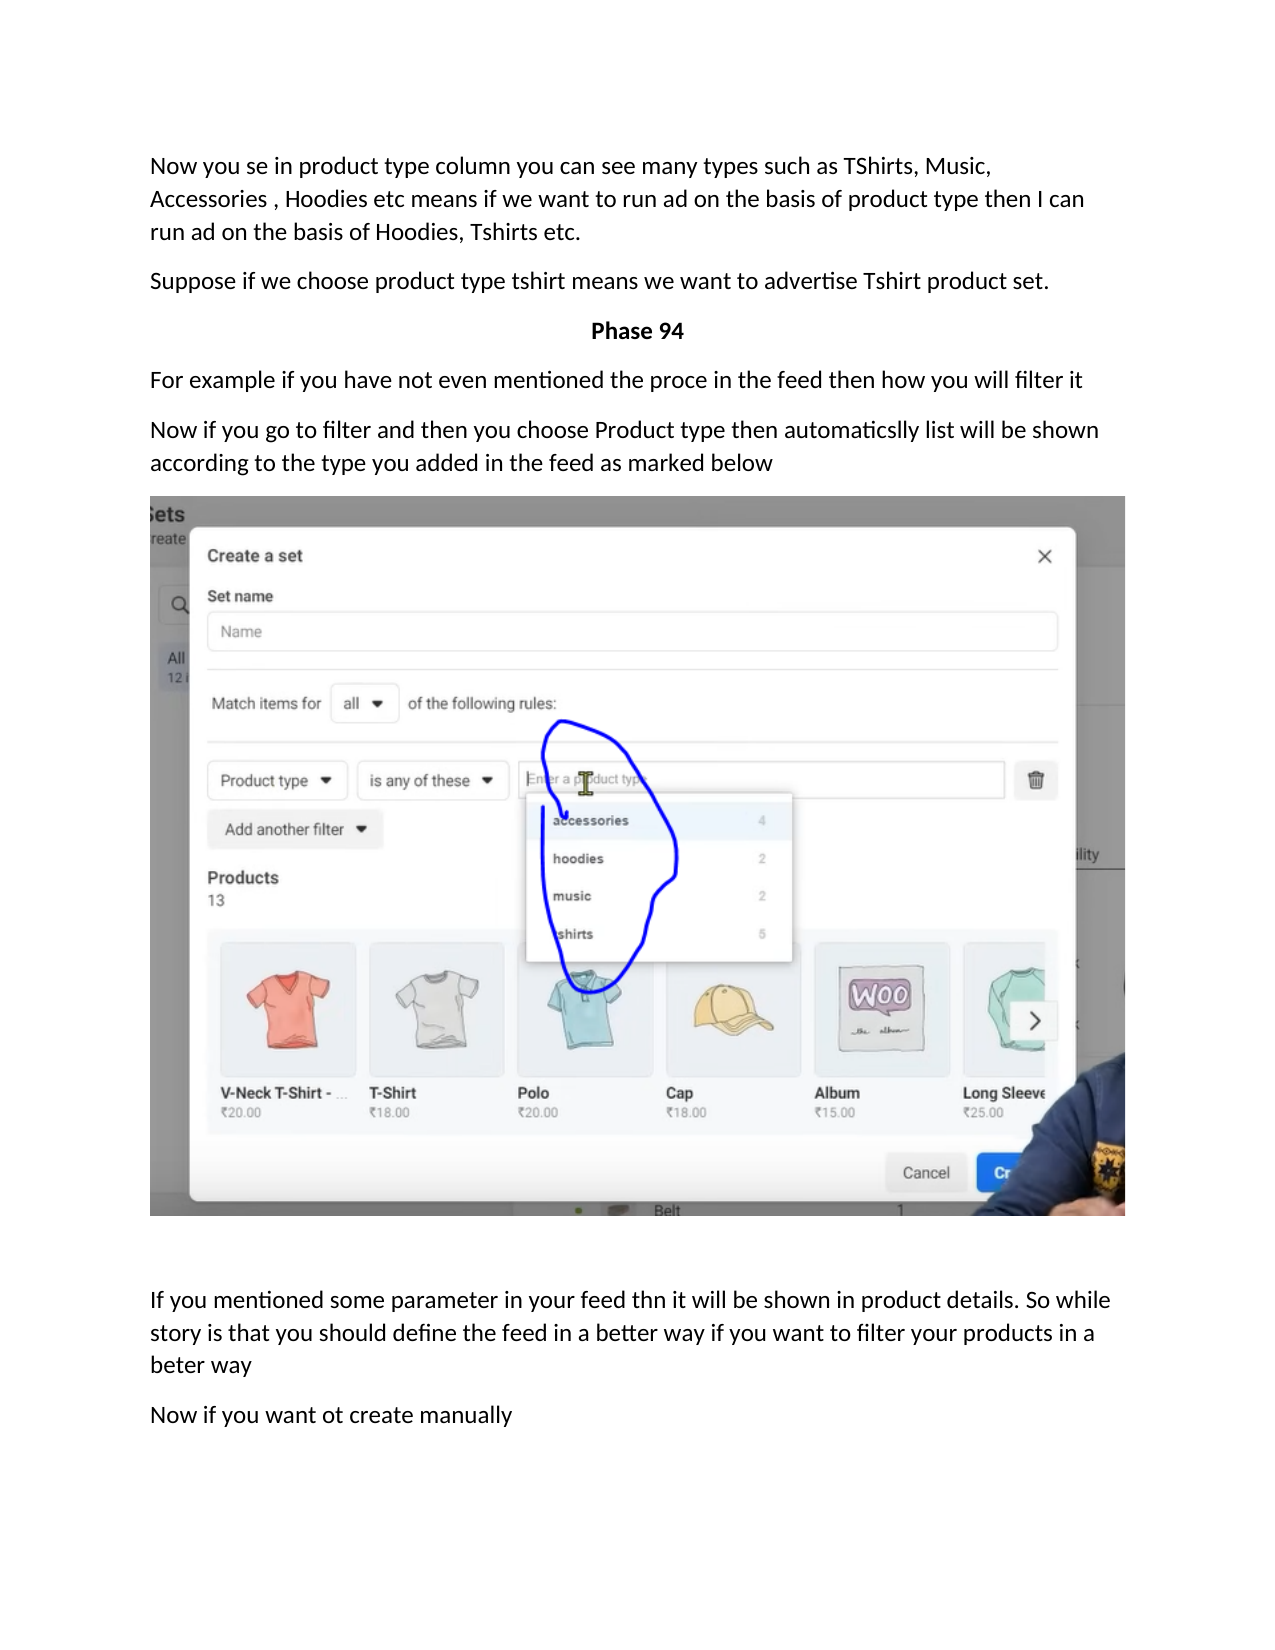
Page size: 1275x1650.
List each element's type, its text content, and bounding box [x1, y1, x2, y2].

text Phase 94 [150, 315, 1125, 346]
text Now you se in product type column you can see many types such as TShirts, Music, Accessories , Hoodies etc means if we want to run ad on the basis of product type then I can run ad on the basis of Hoodies, Tshirts etc. [150, 150, 1125, 246]
text Now if you want ot create manually [150, 1399, 1125, 1430]
picture [150, 496, 1125, 1216]
text If you mentioned some parameter in your feed thn it will be shown in product details. So while story is that you should define the feed in a better way if you want to filter your products in a beter way [150, 1284, 1125, 1380]
text For example if you have not even mentioned the proce in the feed then how you will filter it [150, 364, 1125, 395]
text Suppose if we choose product type tshirt means we want to advertise Tshirt product set. [150, 265, 1125, 296]
text Now if you go to filter and then you choose Product type then automaticslly list will be shown according to the type you added in the feed as marked below [150, 414, 1125, 478]
